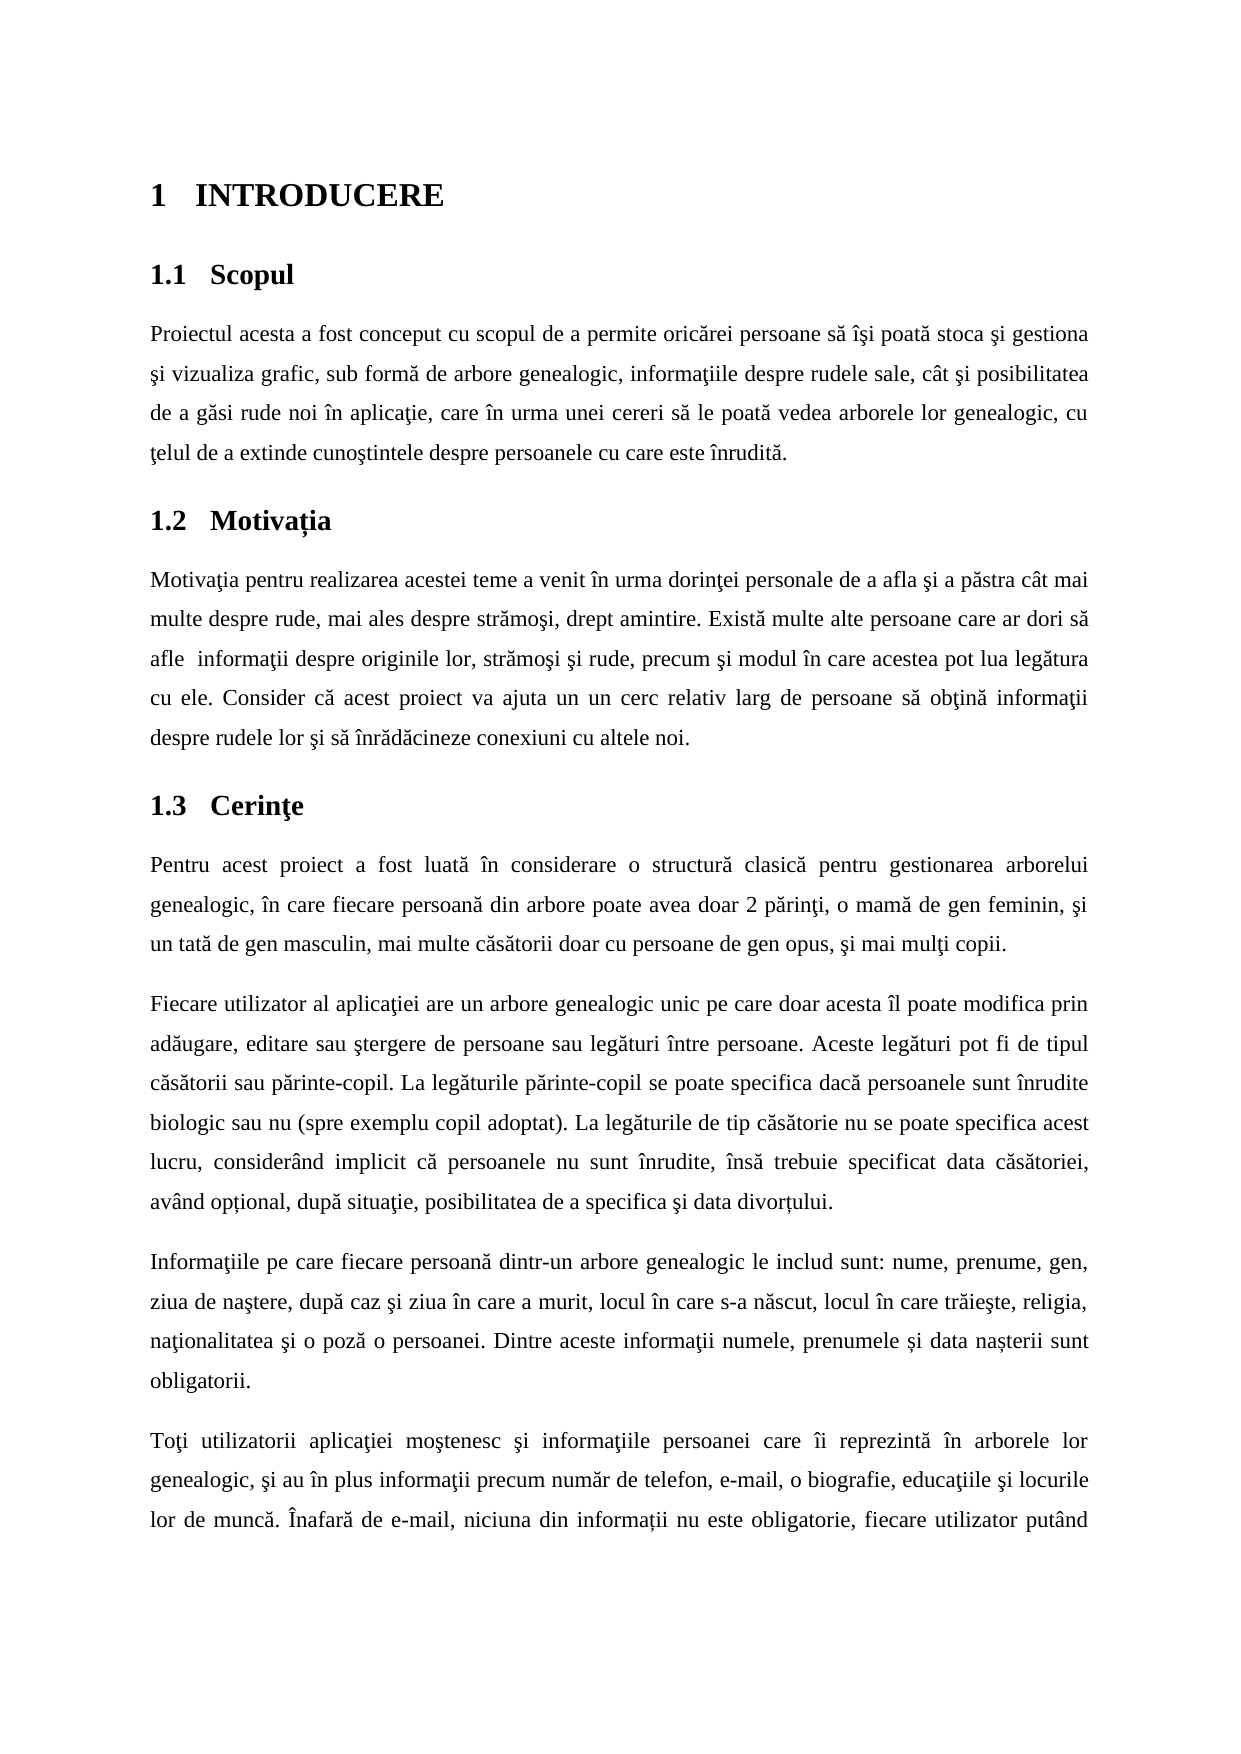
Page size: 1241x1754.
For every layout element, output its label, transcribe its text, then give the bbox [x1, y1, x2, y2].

subtitle Introducere [150, 175, 1090, 213]
subtitle Cerinţe [150, 788, 1090, 822]
subtitle Scopul [150, 257, 1090, 291]
text Informaţiile pe care fiecare persoană dintr-un arbore genealogic le includ sunt: nume, prenume, gen, ziua de naştere, după caz şi ziua în care a murit, locul în care s-a născut, locul în care trăieşte, religia, naţionalitatea şi o poză o persoanei. Dintre aceste informaţii numele, prenumele și data nașterii sunt obligatorii. [150, 1248, 1090, 1393]
subtitle Motivația [150, 503, 1090, 537]
text Fiecare utilizator al aplicaţiei are un arbore genealogic unic pe care doar acesta îl poate modifica prin adăugare, editare sau ştergere de persoane sau legături între persoane. Aceste legături pot fi de tipul căsătorii sau părinte-copil. La legăturile părinte-copil se poate specifica dacă persoanele sunt înrudite biologic sau nu (spre exemplu copil adoptat). La legăturile de tip căsătorie nu se poate specifica acest lucru, considerând implicit că persoanele nu sunt înrudite, însă trebuie specificat data căsătoriei, având opțional, după situaţie, posibilitatea de a specifica şi data divorțului. [150, 991, 1090, 1214]
text Pentru acest proiect a fost luată în considerare o structură clasică pentru gestionarea arborelui genealogic, în care fiecare persoană din arbore poate avea doar 2 părinţi, o mamă de gen feminin, şi un tată de gen masculin, mai multe căsătorii doar cu persoane de gen opus, şi mai mulţi copii. [150, 851, 1090, 957]
text Proiectul acesta a fost conceput cu scopul de a permite oricărei persoane să îşi poată stoca şi gestiona şi vizualiza grafic, sub formă de arbore genealogic, informaţiile despre rudele sale, cât şi posibilitatea de a găsi rude noi în aplicaţie, care în urma unei cereri să le poată vedea arborele lor genealogic, cu ţelul de a extinde cunoştintele despre persoanele cu care este înrudită. [150, 320, 1090, 465]
text Motivaţia pentru realizarea acestei teme a venit în urma dorinţei personale de a afla şi a păstra cât mai multe despre rude, mai ales despre strămoşi, drept amintire. Există multe alte persoane care ar dori să afle informaţii despre originile lor, strămoşi şi rude, precum şi modul în care acestea pot lua legătura cu ele. Consider că acest proiect va ajuta un un cerc relativ larg de persoane să obţină informaţii despre rudele lor şi să înrădăcineze conexiuni cu altele noi. [150, 566, 1090, 750]
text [150, 1427, 1090, 1532]
